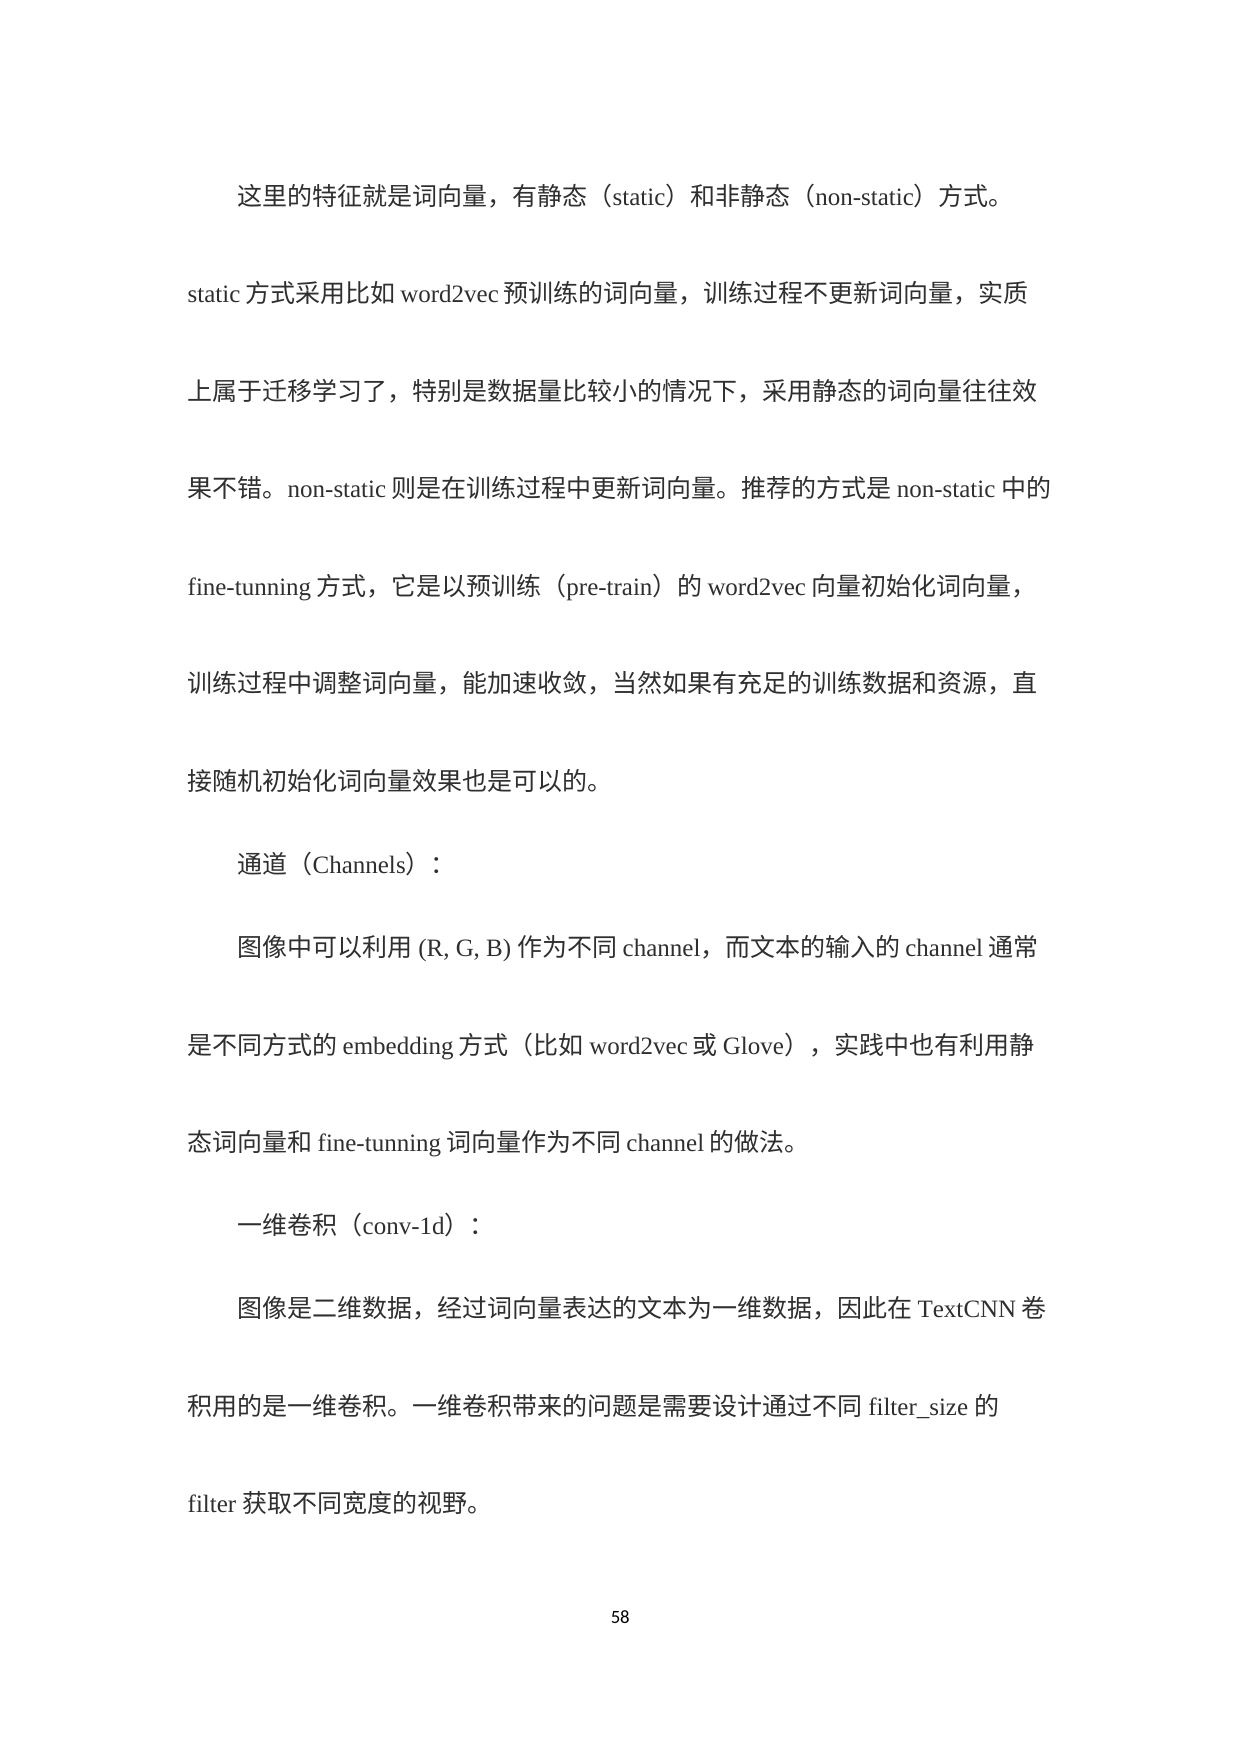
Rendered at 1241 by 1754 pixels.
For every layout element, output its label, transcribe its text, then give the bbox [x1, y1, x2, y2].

text 这里的特征就是词向量，有静态（static）和非静态（non-static）方式。static方式采用比如word2vec预训练的词向量，训练过程不更新词向量，实质上属于迁移学习了，特别是数据量比较小的情况下，采用静态的词向量往往效果不错。non-static则是在训练过程中更新词向量。推荐的方式是 non-static 中的 fine-tunning方式，它是以预训练（pre-train）的word2vec向量初始化词向量，训练过程中调整词向量，能加速收敛，当然如果有充足的训练数据和资源，直接随机初始化词向量效果也是可以的。 [187, 162, 1053, 812]
text 图像是二维数据，经过词向量表达的文本为一维数据，因此在TextCNN卷积用的是一维卷积。一维卷积带来的问题是需要设计通过不同 filter_size 的 filter 获取不同宽度的视野。 [187, 1274, 1053, 1534]
text 一维卷积（conv-1d）： [187, 1191, 1053, 1256]
text 图像中可以利用 (R, G, B) 作为不同channel，而文本的输入的channel通常是不同方式的embedding方式（比如 word2vec或Glove），实践中也有利用静态词向量和fine-tunning词向量作为不同channel的做法。 [187, 913, 1053, 1173]
text 通道（Channels）： [187, 830, 1053, 895]
